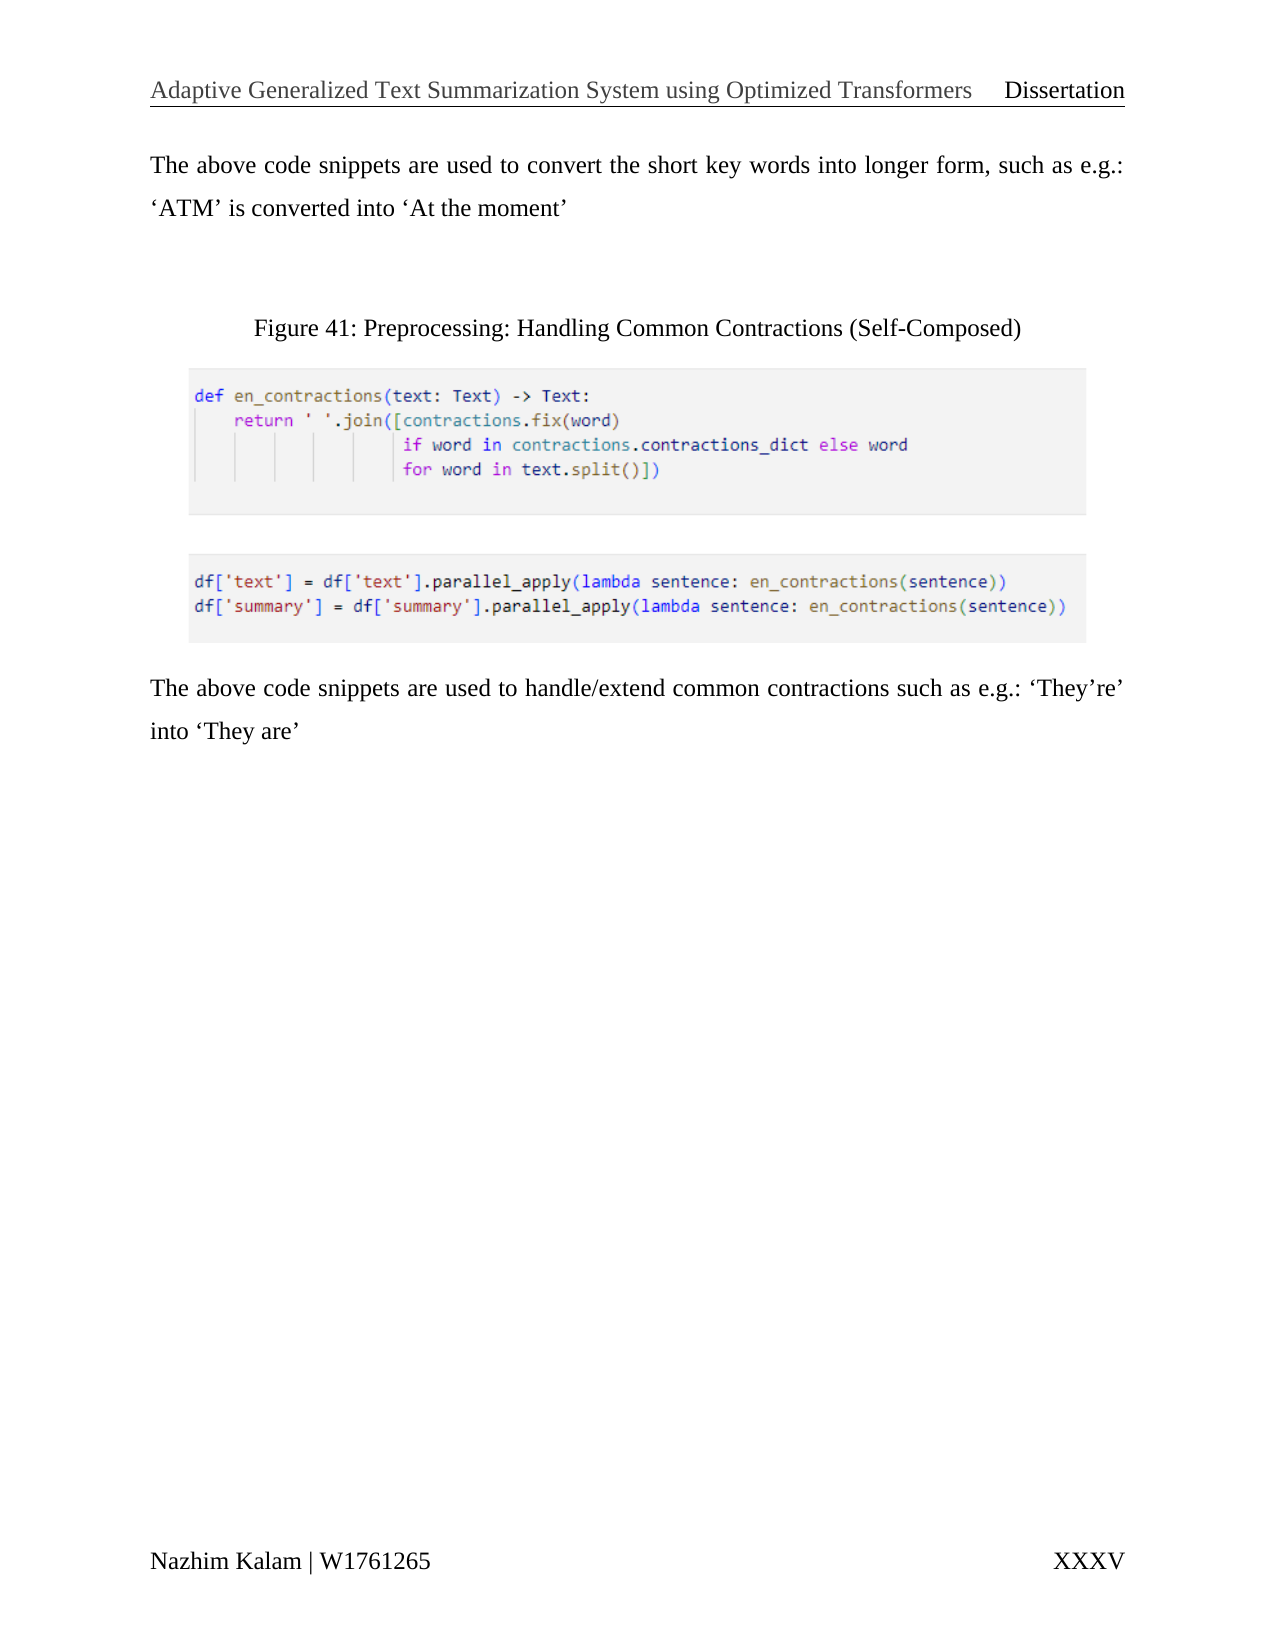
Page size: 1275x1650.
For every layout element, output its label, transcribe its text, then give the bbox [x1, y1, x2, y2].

text The above code snippets are used to convert the short key words into longer form, such as e.g.: ‘ATM’ is converted into ‘At the moment’ [150, 150, 1125, 222]
picture [188, 358, 1087, 643]
text Figure 41: Preprocessing: Handling Common Contractions (Self-Composed) [150, 313, 1125, 341]
text The above code snippets are used to handle/extend common contractions such as e.g.: ‘They’re’ into ‘They are’ [150, 673, 1125, 745]
